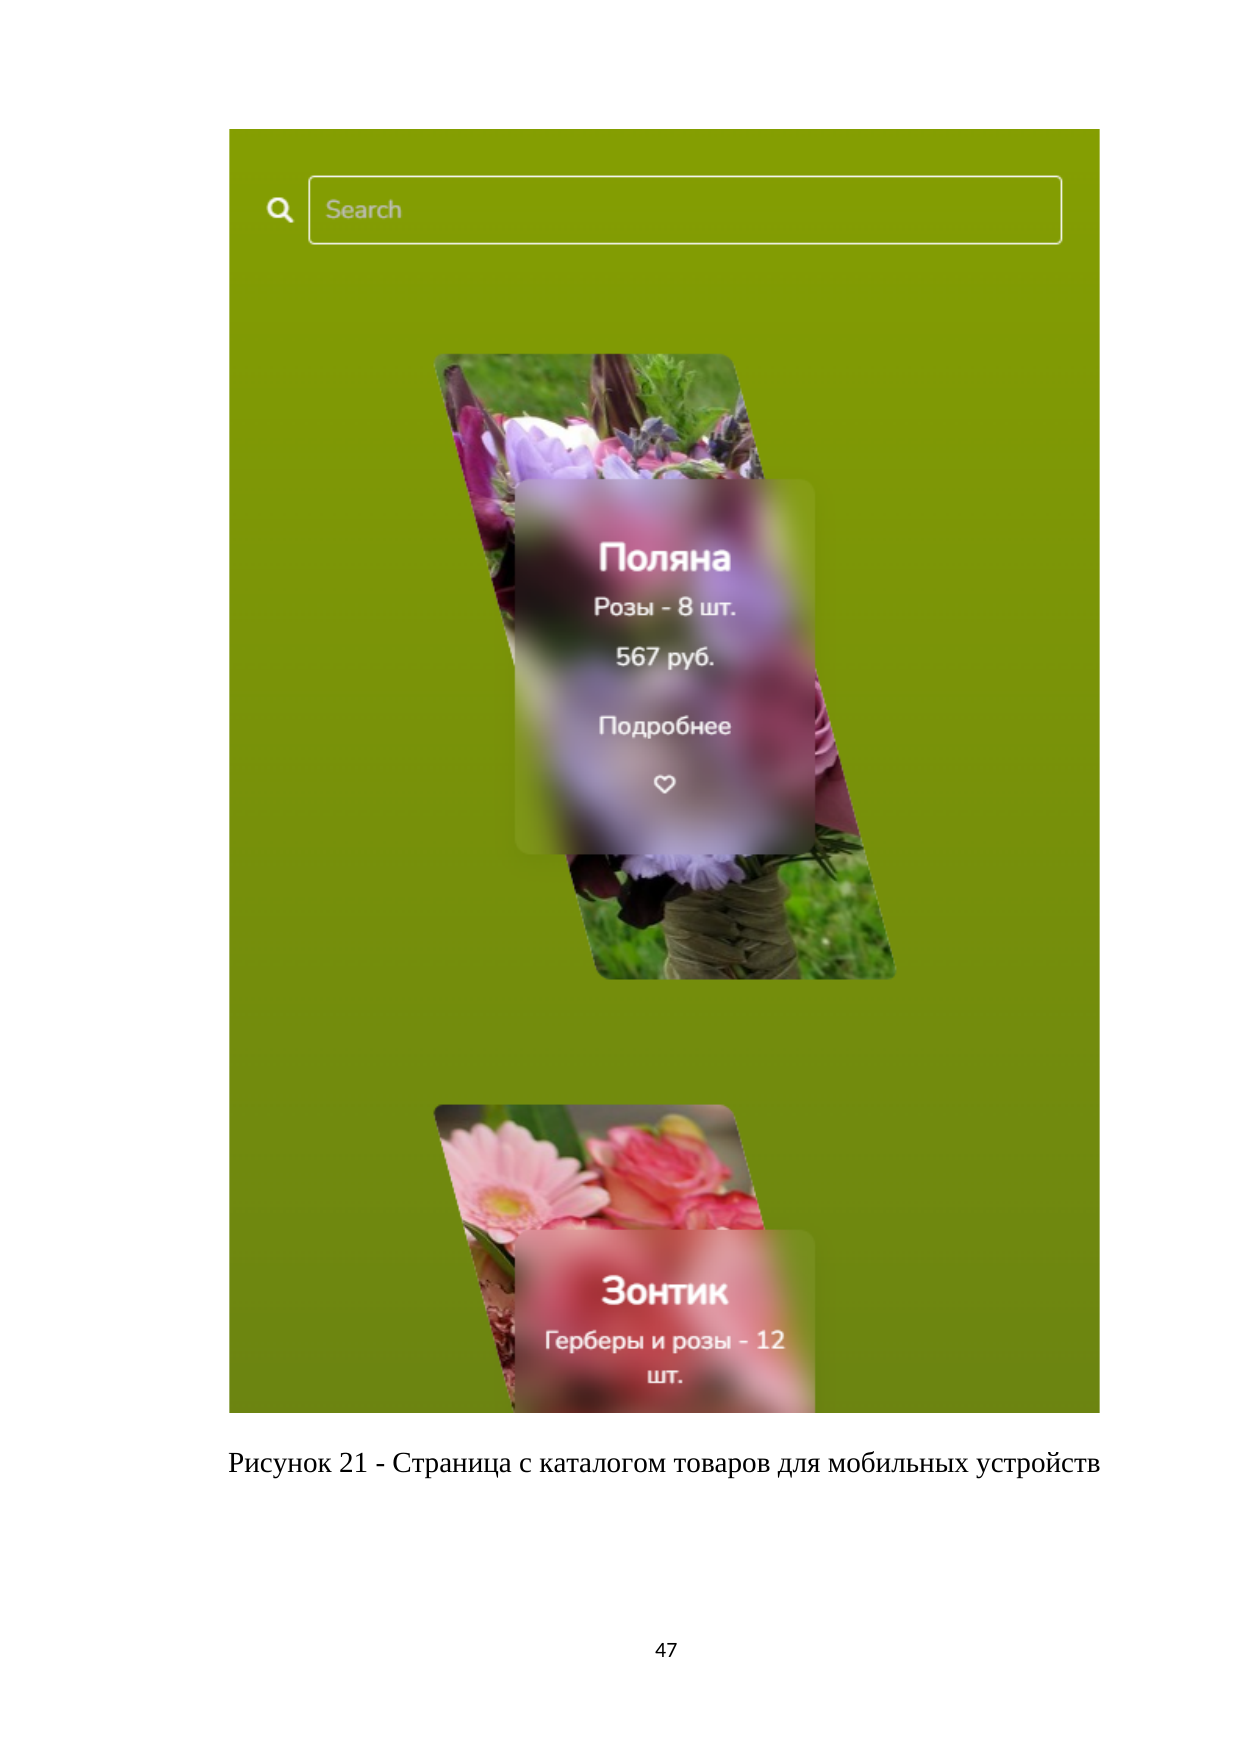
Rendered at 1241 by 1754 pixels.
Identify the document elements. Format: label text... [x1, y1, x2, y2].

text Рисунок 21 - Страница с каталогом товаров для мобильных устройств [177, 1429, 1152, 1494]
picture [229, 129, 1100, 1413]
